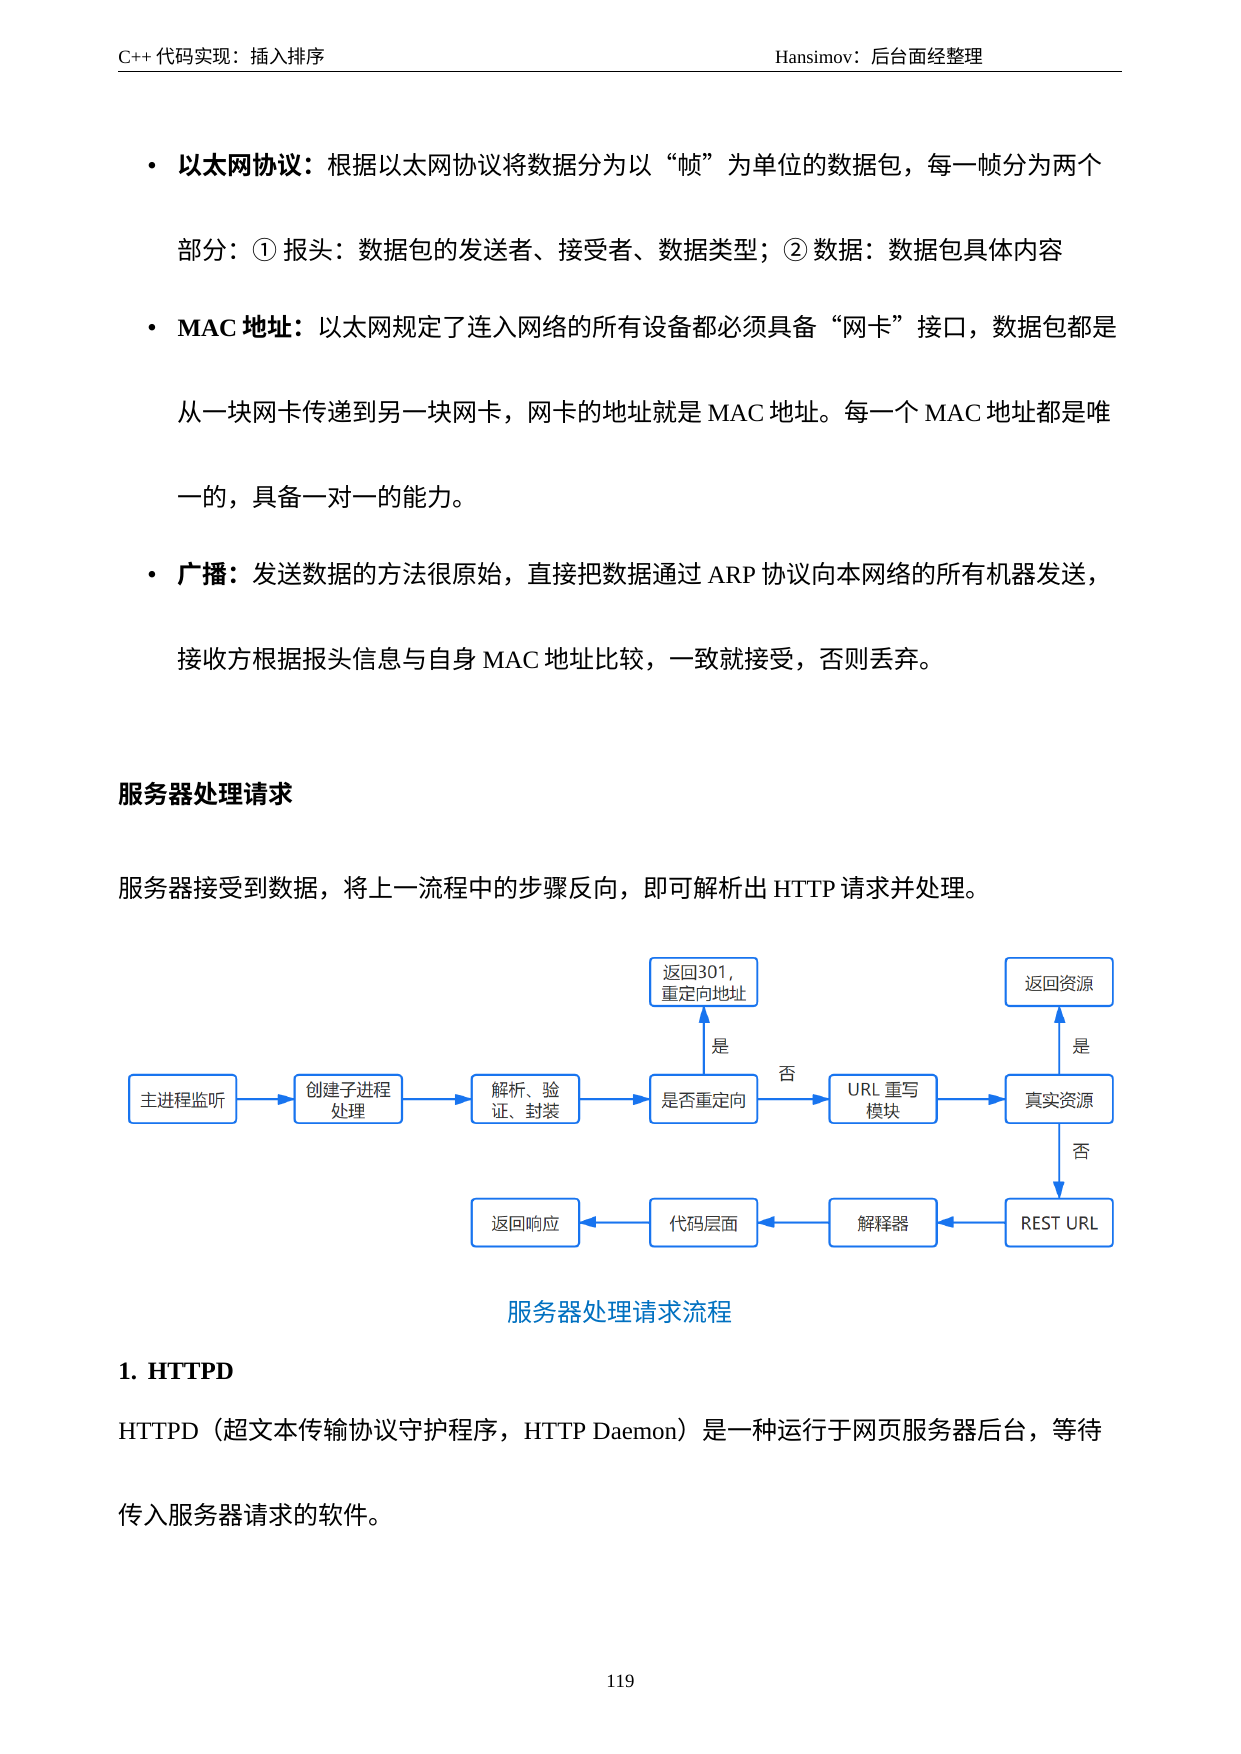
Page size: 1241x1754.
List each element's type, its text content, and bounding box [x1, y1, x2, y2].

text MAC地址：以太网规定了连入网络的所有设备都必须具备“网卡”接口，数据包都是从一块网卡传递到另一块网卡，网卡的地址就是MAC地址。每一个MAC地址都是唯一的，具备一对一的能力。 [148, 292, 1122, 529]
text HTTPD（超文本传输协议守护程序，HTTP Daemon）是一种运行于网页服务器后台，等待传入服务器请求的软件。 [118, 1394, 1122, 1547]
text 服务器处理请求流程 [118, 1276, 1122, 1344]
text 广播：发送数据的方法很原始，直接把数据通过ARP协议向本网络的所有机器发送，接收方根据报头信息与自身MAC地址比较，一致就接受，否则丢弃。 [148, 538, 1122, 691]
subtitle 服务器处理请求 [118, 758, 1097, 826]
picture [118, 945, 1123, 1254]
text 以太网协议：根据以太网协议将数据分为以“帧”为单位的数据包，每一帧分为两个部分：① 报头：数据包的发送者、接受者、数据类型；② 数据：数据包具体内容 [148, 130, 1122, 283]
list HTTPD [118, 1353, 1122, 1387]
text 服务器接受到数据，将上一流程中的步骤反向，即可解析出HTTP请求并处理。 [118, 852, 1122, 920]
